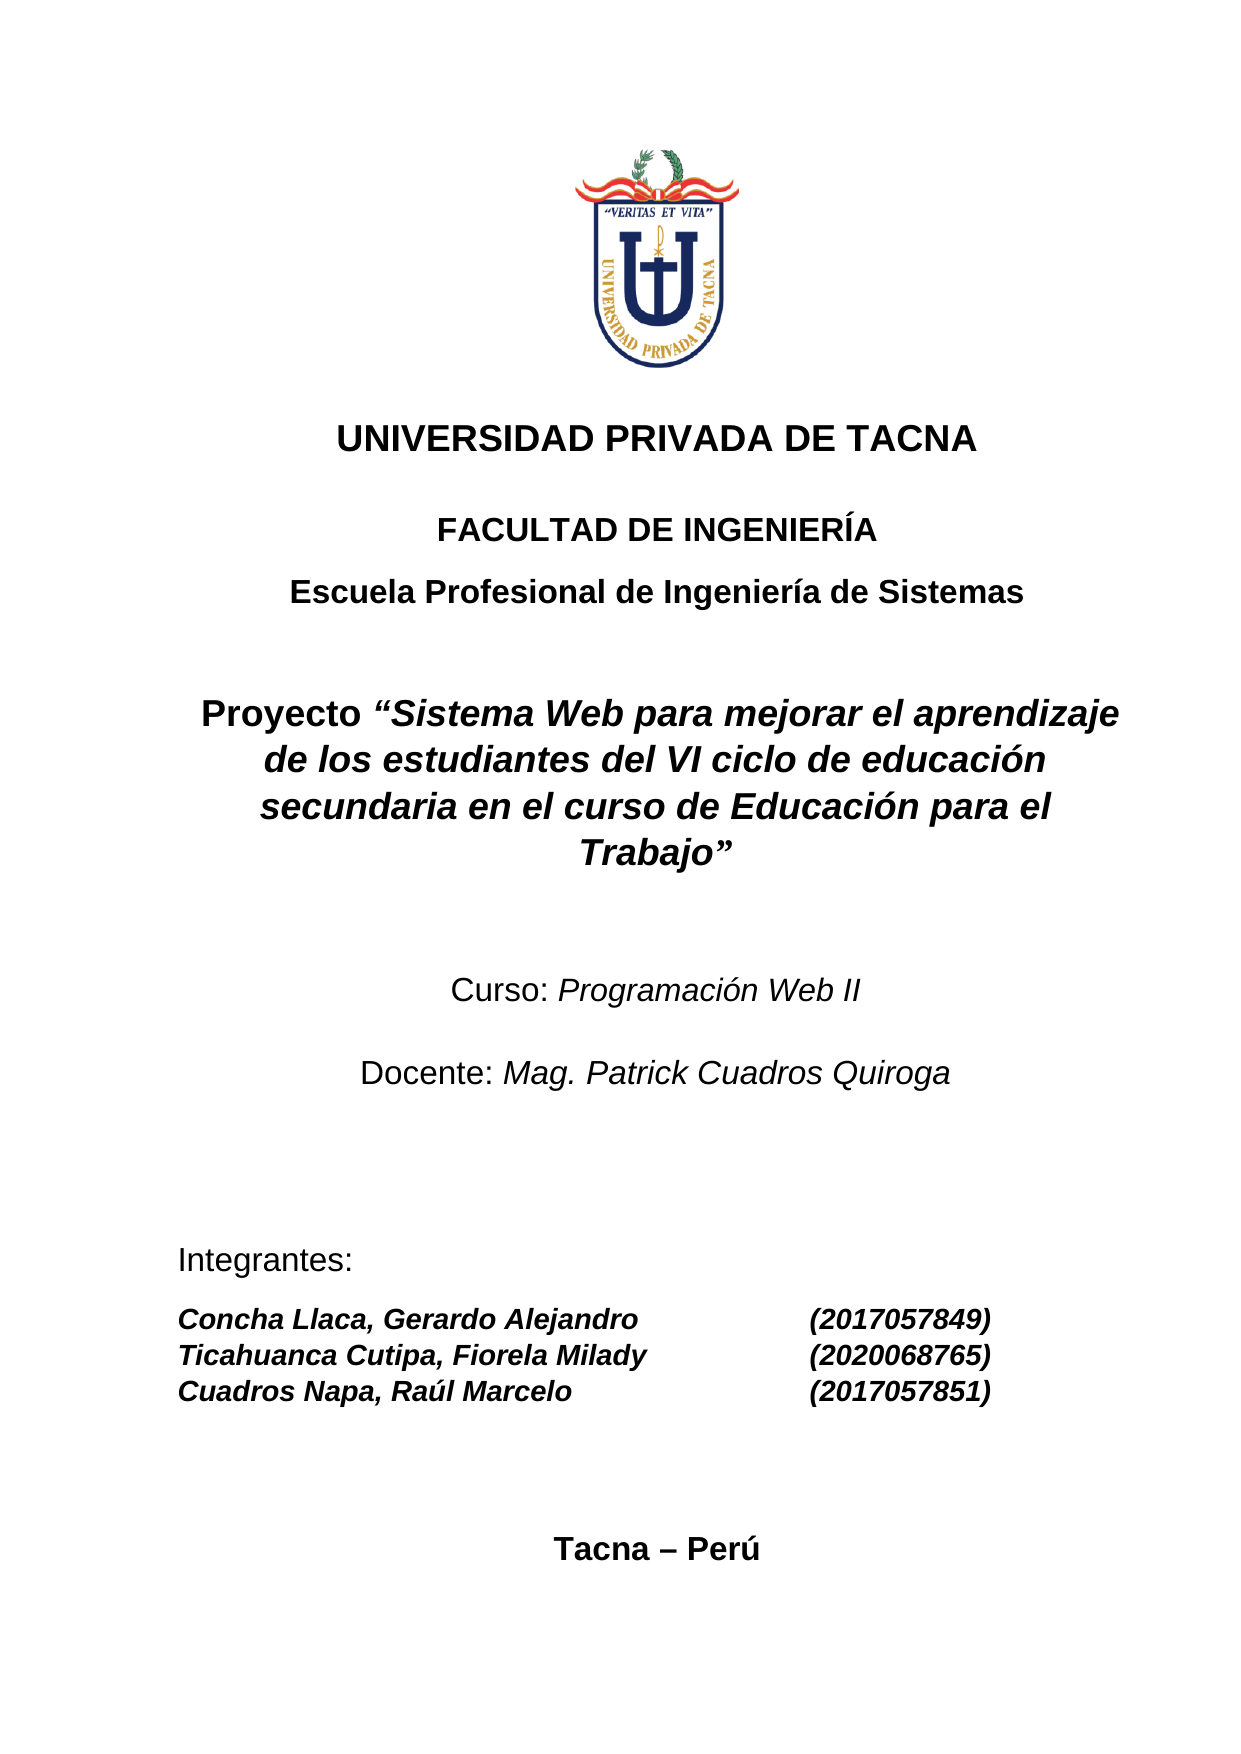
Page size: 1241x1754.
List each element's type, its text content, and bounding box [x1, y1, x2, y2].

text Escuela Profesional de Ingeniería de Sistemas [177, 572, 1137, 610]
text Concha Llaca, Gerardo Alejandro (2017057849) [177, 1302, 1137, 1335]
text Docente: Mag. Patrick Cuadros Quiroga [177, 1053, 1137, 1092]
text Cuadros Napa, Raúl Marcelo (2017057851) [177, 1374, 1137, 1408]
picture [575, 147, 739, 368]
text UNIVERSIDAD PRIVADA DE TACNA [177, 417, 1137, 460]
text Curso: Programación Web II [177, 971, 1137, 1009]
text Proyecto “Sistema Web para mejorar el aprendizaje de los estudiantes del VI ciclo de educación secundaria en el curso de Educación para el Trabajo” [177, 691, 1137, 874]
text Ticahuanca Cutipa, Fiorela Milady (2020068765) [177, 1338, 1137, 1371]
text FACULTAD DE INGENIERÍA [177, 510, 1137, 548]
text Integrantes: [177, 1240, 1137, 1278]
text Tacna – Perú [177, 1529, 1137, 1568]
